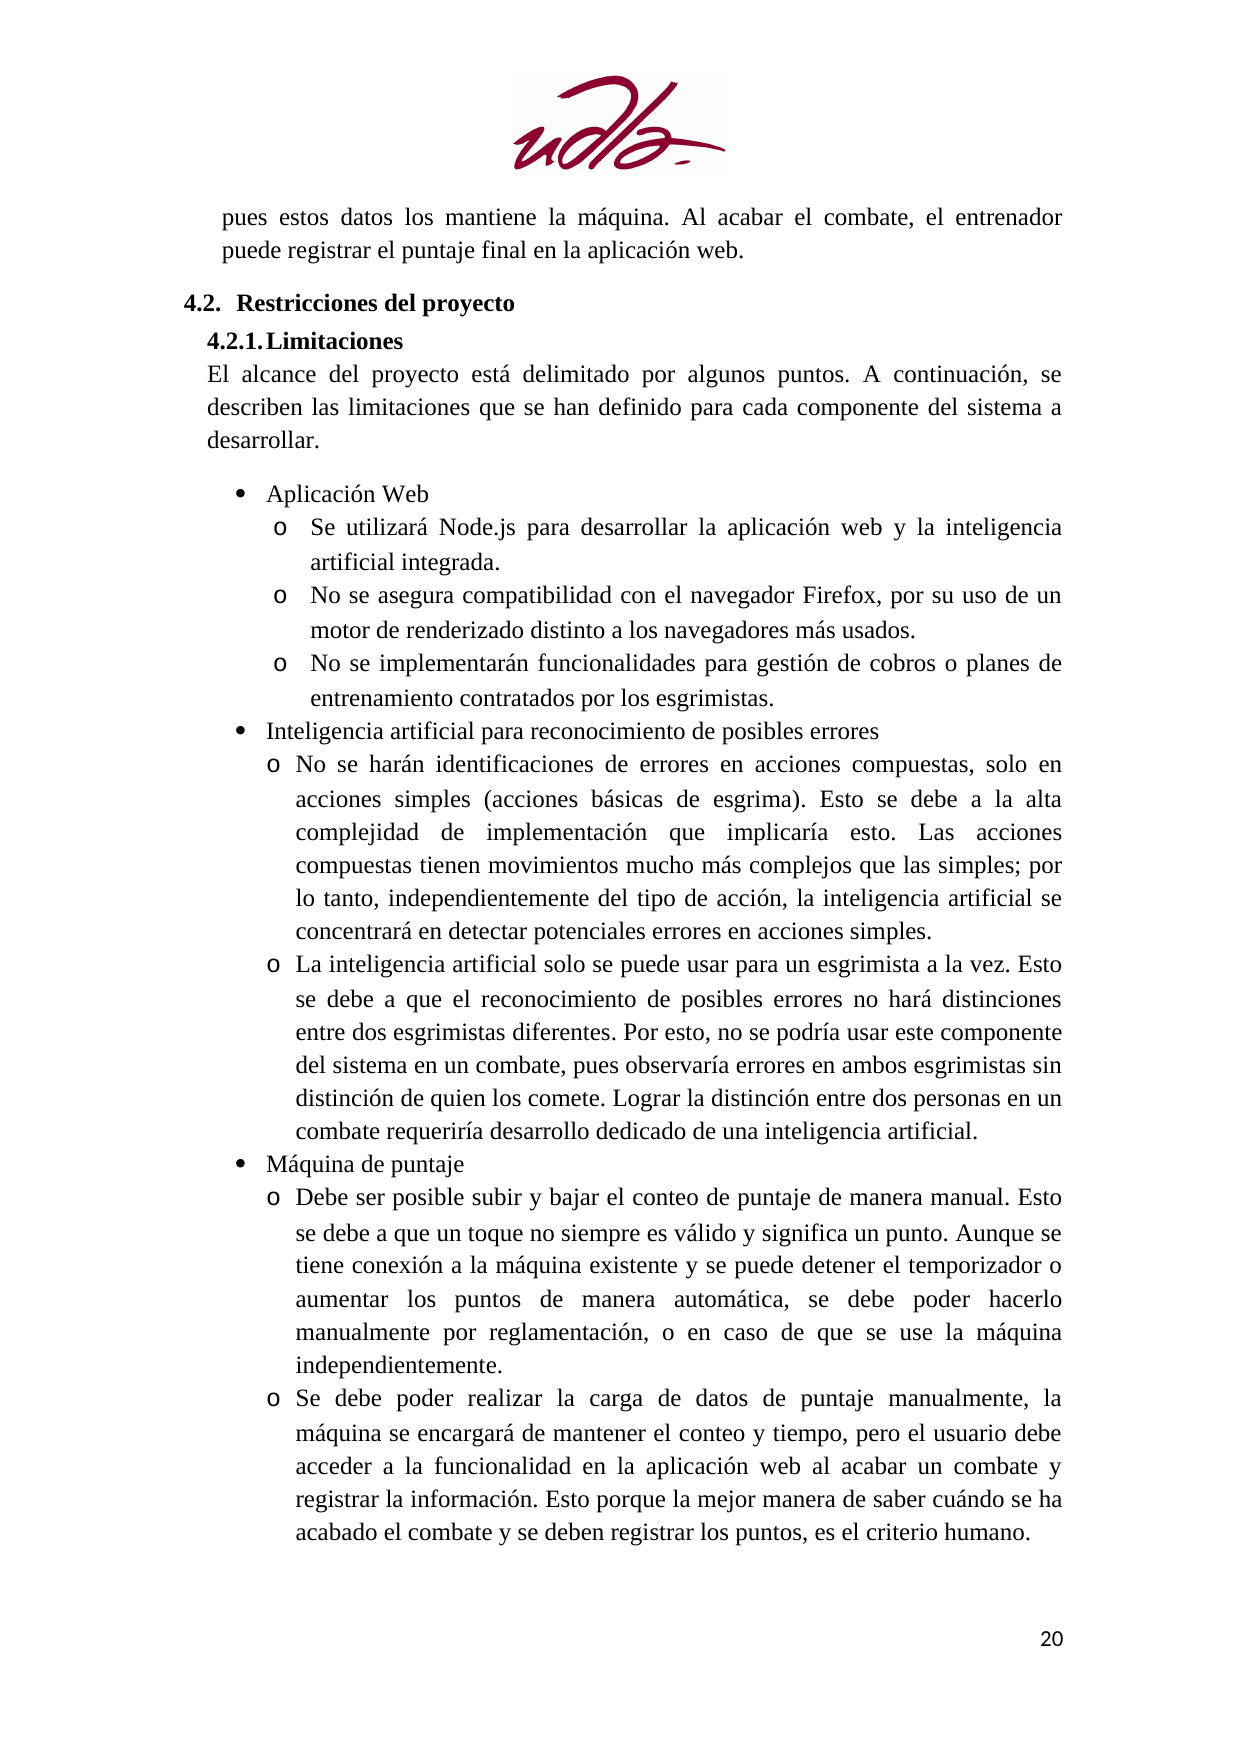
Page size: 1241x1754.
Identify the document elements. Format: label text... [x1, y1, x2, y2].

list No se implementarán funcionalidades para gestión de cobros o planes de entrenamiento contratados por los esgrimistas. [273, 648, 1063, 712]
list Se utilizará Node.js para desarrollar la aplicación web y la inteligencia artificial integrada. [273, 512, 1063, 576]
list Inteligencia artificial para reconocimiento de posibles errores [236, 716, 1063, 745]
list No se harán identificaciones de errores en acciones compuestas, solo en acciones simples (acciones básicas de esgrima). Esto se debe a la alta complejidad de implementación que implicaría esto. Las acciones compuestas tienen movimientos mucho más complejos que las simples; por lo tanto, independientemente del tipo de acción, la inteligencia artificial se concentrará en detectar potenciales errores en acciones simples. [266, 749, 1063, 945]
list Se debe poder realizar la carga de datos de puntaje manualmente, la máquina se encargará de mantener el conteo y tiempo, pero el usuario debe acceder a la funcionalidad en la aplicación web al acabar un combate y registrar la información. Esto porque la mejor manera de saber cuándo se ha acabado el combate y se deben registrar los puntos, es el criterio humano. [266, 1383, 1063, 1546]
text El alcance del proyecto está delimitado por algunos puntos. A continuación, se describen las limitaciones que se han definido para cada componente del sistema a desarrollar. [207, 359, 1063, 453]
list Aplicación Web [236, 479, 1063, 507]
list No se asegura compatibilidad con el navegador Firefox, por su uso de un motor de renderizado distinto a los navegadores más usados. [273, 580, 1063, 644]
subtitle Restricciones del proyecto [184, 288, 1063, 317]
list La inteligencia artificial solo se puede usar para un esgrimista a la vez. Esto se debe a que el reconocimiento de posibles errores no hará distinciones entre dos esgrimistas diferentes. Por esto, no se podría usar este componente del sistema en un combate, pues observaría errores en ambos esgrimistas sin distinción de quien los comete. Lograr la distinción entre dos personas en un combate requeriría desarrollo dedicado de una inteligencia artificial. [266, 949, 1063, 1145]
list Debe ser posible subir y bajar el conteo de puntaje de manera manual. Esto se debe a que un toque no siempre es válido y significa un punto. Aunque se tiene conexión a la máquina existente y se puede detener el temporizador o aumentar los puntos de manera automática, se debe poder hacerlo manualmente por reglamentación, o en caso de que se use la máquina independientemente. [266, 1182, 1063, 1378]
subtitle Limitaciones [207, 326, 1063, 354]
list Máquina de puntaje [236, 1149, 1063, 1178]
picture [509, 73, 731, 174]
